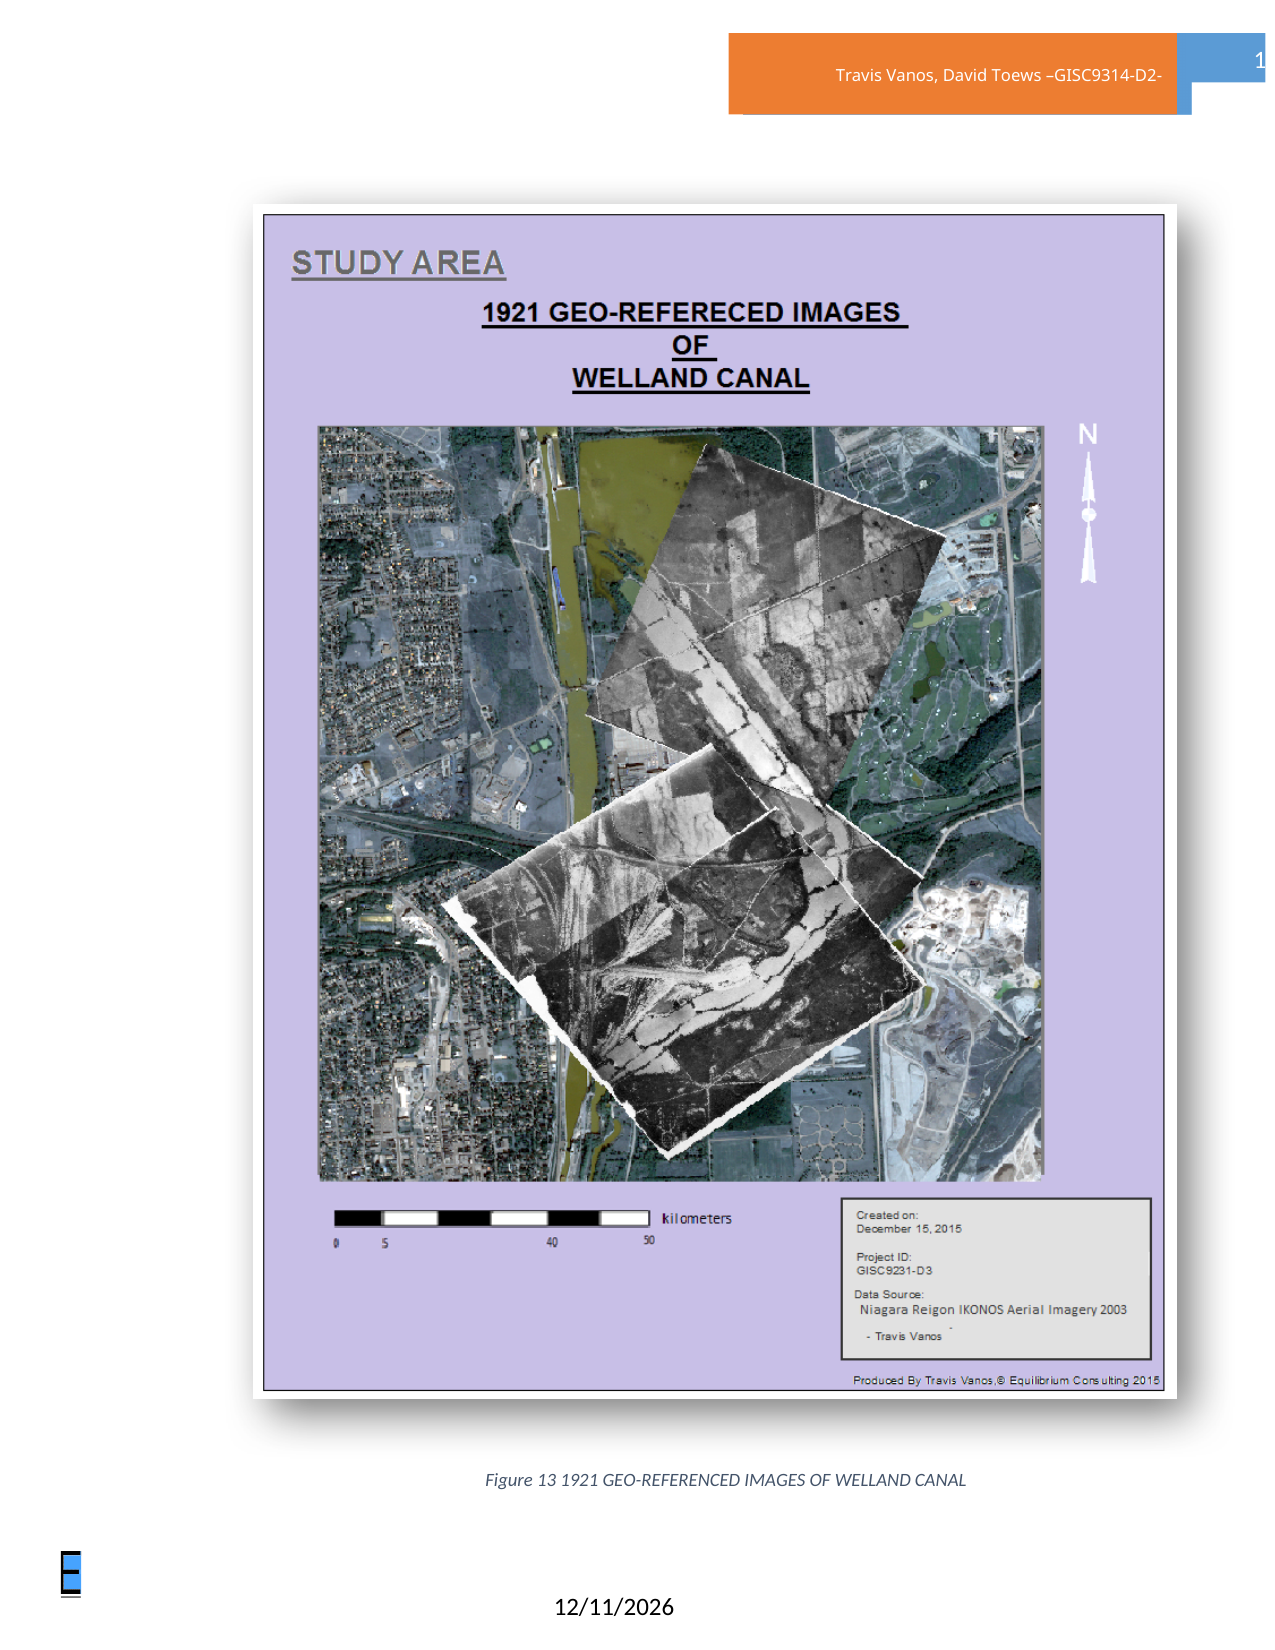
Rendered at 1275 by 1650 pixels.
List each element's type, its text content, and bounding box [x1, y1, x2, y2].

picture [59, 1551, 82, 1596]
text Figure 13 1921 GEO-REFERENCED IMAGES OF WELLAND CANAL [225, 1468, 1228, 1491]
picture [253, 204, 1177, 1399]
